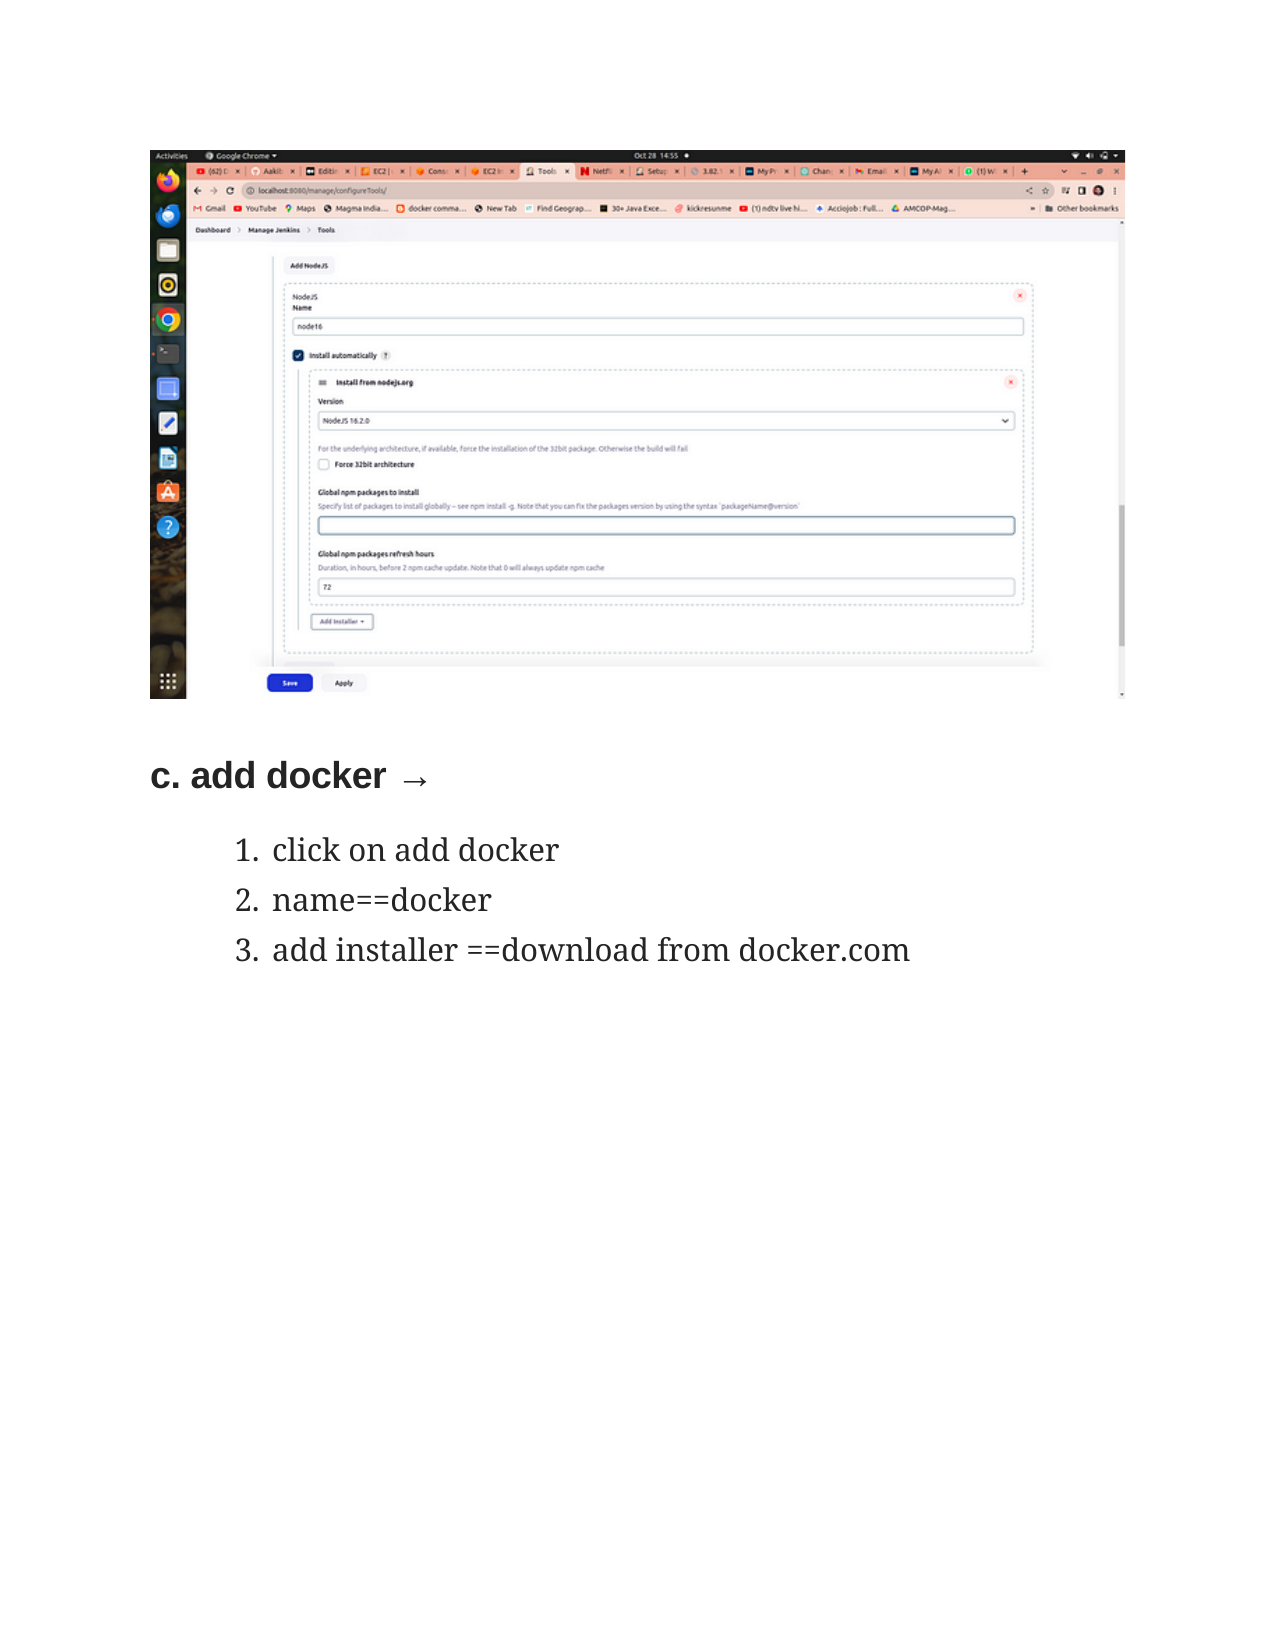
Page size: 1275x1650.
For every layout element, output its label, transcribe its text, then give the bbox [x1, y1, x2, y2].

list click on add docker [234, 820, 1125, 870]
subtitle c. add docker → [150, 750, 1125, 797]
list add installer ==download from docker.com [234, 920, 1125, 970]
list name==docker [234, 870, 1125, 920]
picture [150, 150, 1125, 699]
